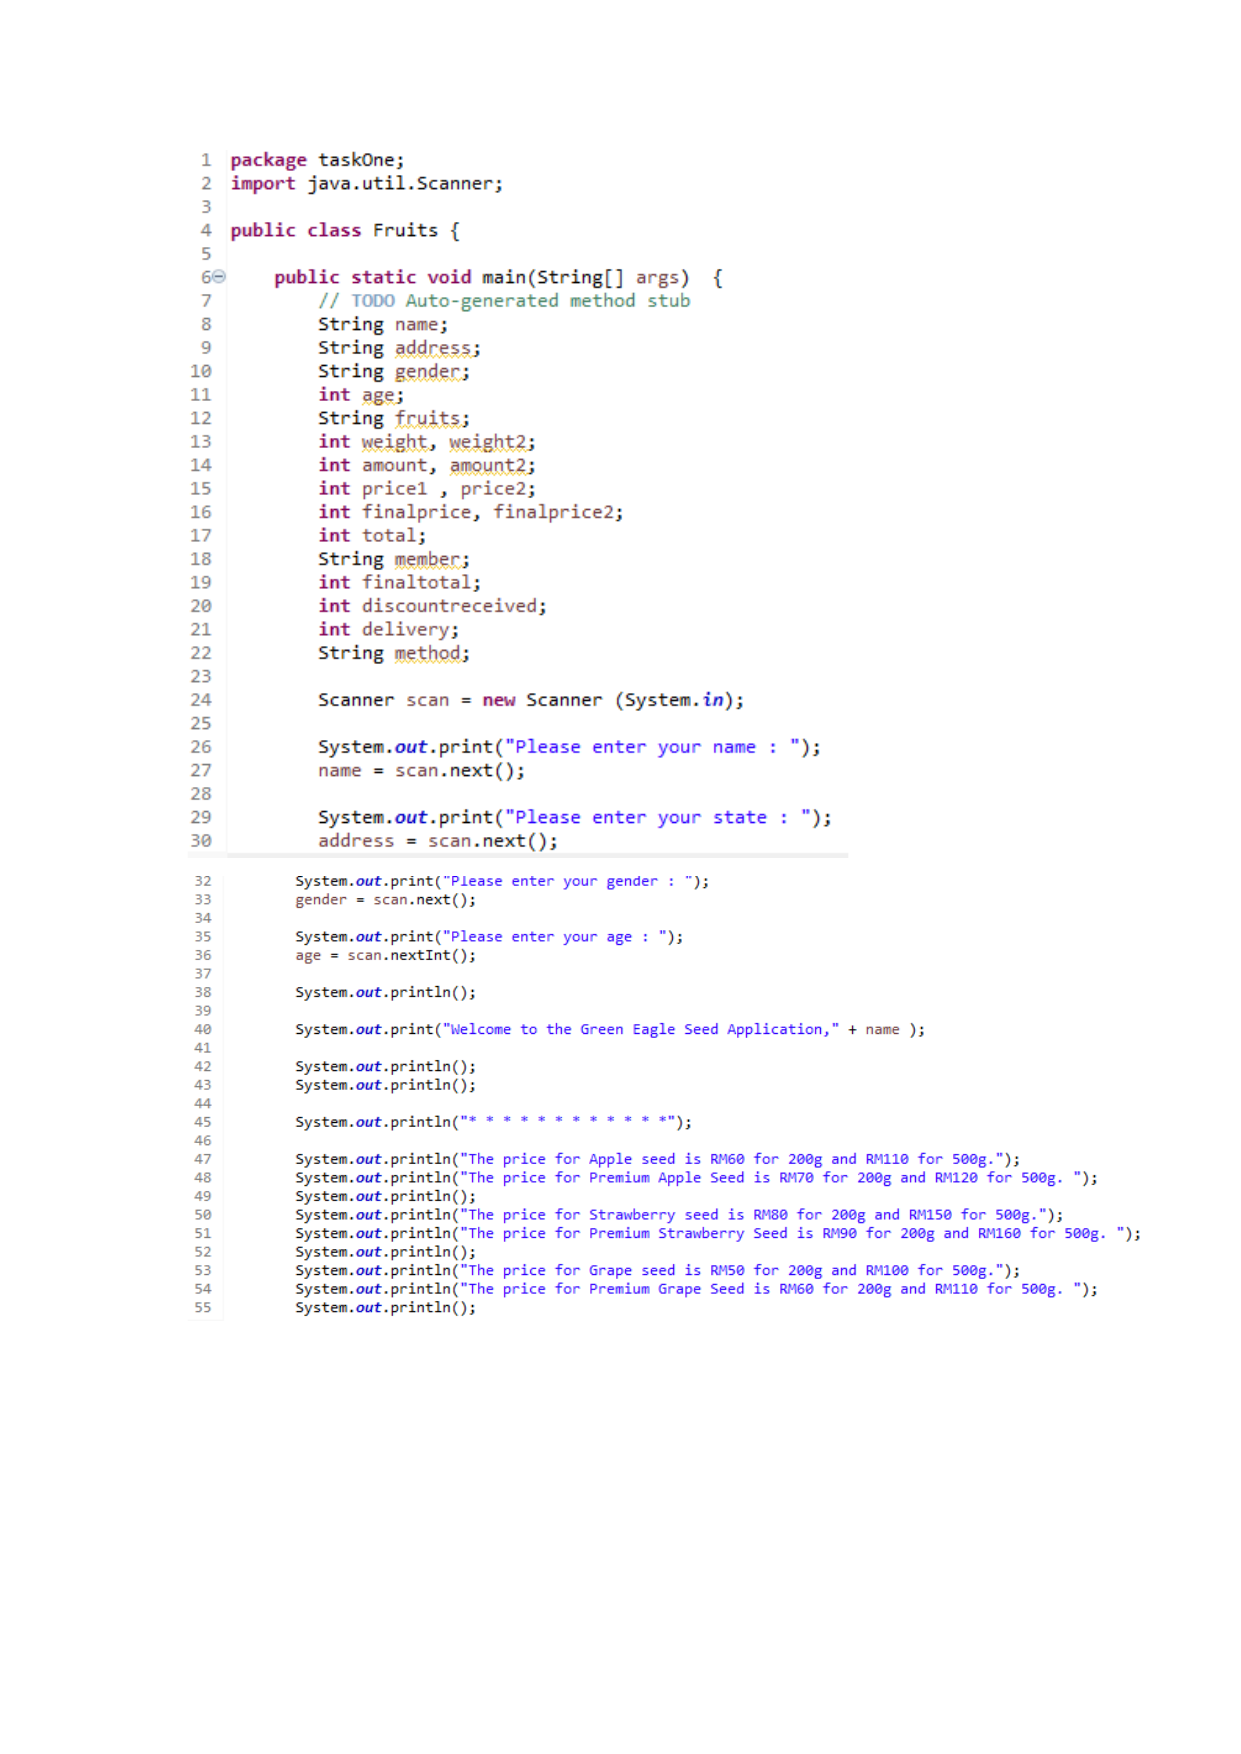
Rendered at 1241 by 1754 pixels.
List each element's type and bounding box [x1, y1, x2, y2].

picture [187, 150, 849, 858]
picture [187, 876, 1163, 1321]
